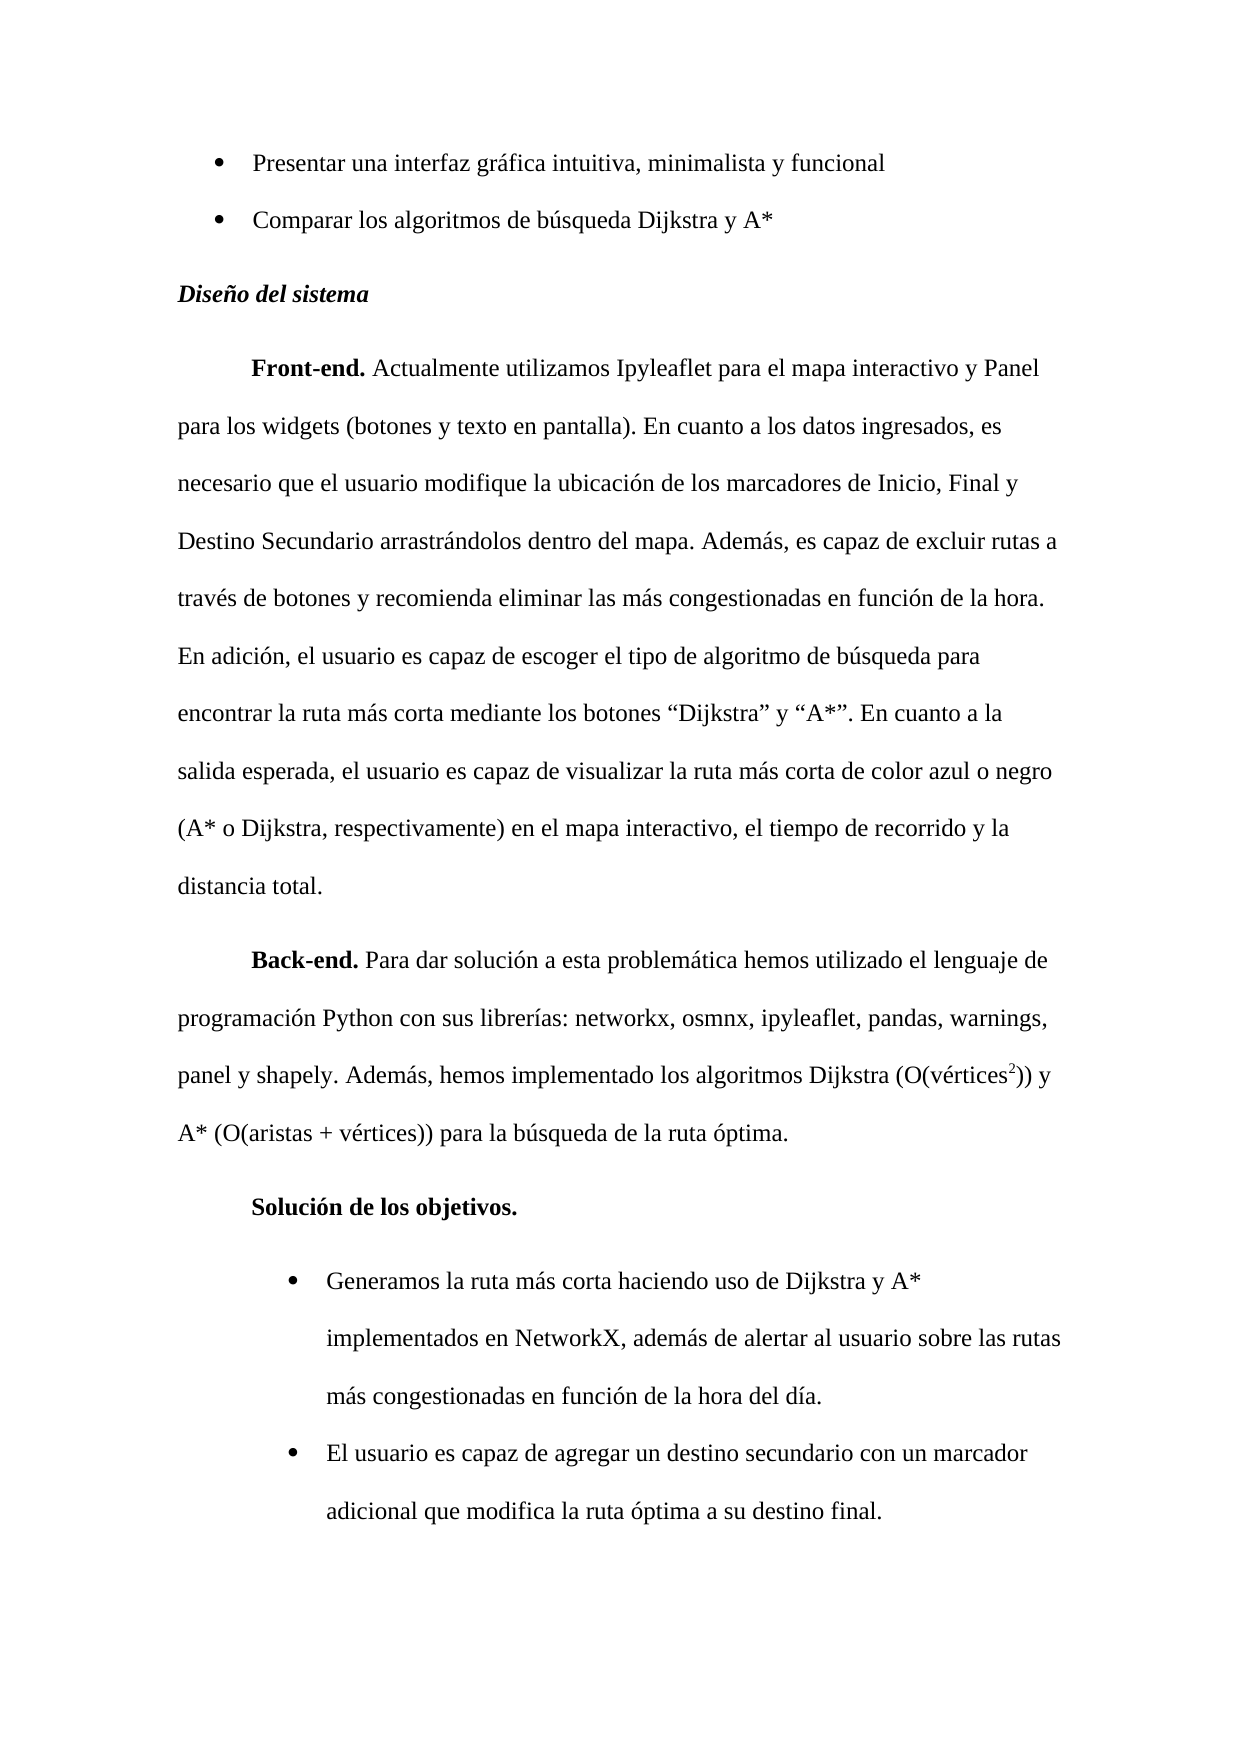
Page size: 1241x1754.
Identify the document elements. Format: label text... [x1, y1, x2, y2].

list El usuario es capaz de agregar un destino secundario con un marcador adicional que modifica la ruta óptima a su destino final. [288, 1438, 1063, 1525]
text Front-end. Actualmente utilizamos Ipyleaflet para el mapa interactivo y Panel para los widgets (botones y texto en pantalla). En cuanto a los datos ingresados, es necesario que el usuario modifique la ubicación de los marcadores de Inicio, Final y Destino Secundario arrastrándolos dentro del mapa. Además, es capaz de excluir rutas a través de botones y recomienda eliminar las más congestionadas en función de la hora. En adición, el usuario es capaz de escoger el tipo de algoritmo de búsqueda para encontrar la ruta más corta mediante los botones “Dijkstra” y “A*”. En cuanto a la salida esperada, el usuario es capaz de visualizar la ruta más corta de color azul o negro (A* o Dijkstra, respectivamente) en el mapa interactivo, el tiempo de recorrido y la distancia total. [177, 353, 1063, 900]
text Solución de los objetivos. [177, 1192, 1063, 1221]
list Presentar una interfaz gráfica intuitiva, minimalista y funcional [215, 148, 1063, 176]
list Comparar los algoritmos de búsqueda Dijkstra y A* [215, 205, 1063, 234]
list Generamos la ruta más corta haciendo uso de Dijkstra y A* implementados en NetworkX, además de alertar al usuario sobre las rutas más congestionadas en función de la hora del día. [288, 1266, 1063, 1410]
text Back-end. Para dar solución a esta problemática hemos utilizado el lenguaje de programación Python con sus librerías: networkx, osmnx, ipyleaflet, pandas, warnings, panel y shapely. Además, hemos implementado los algoritmos Dijkstra (O(vértices2)) y A* (O(aristas + vértices)) para la búsqueda de la ruta óptima. [177, 945, 1063, 1146]
text Diseño del sistema [177, 279, 1063, 308]
